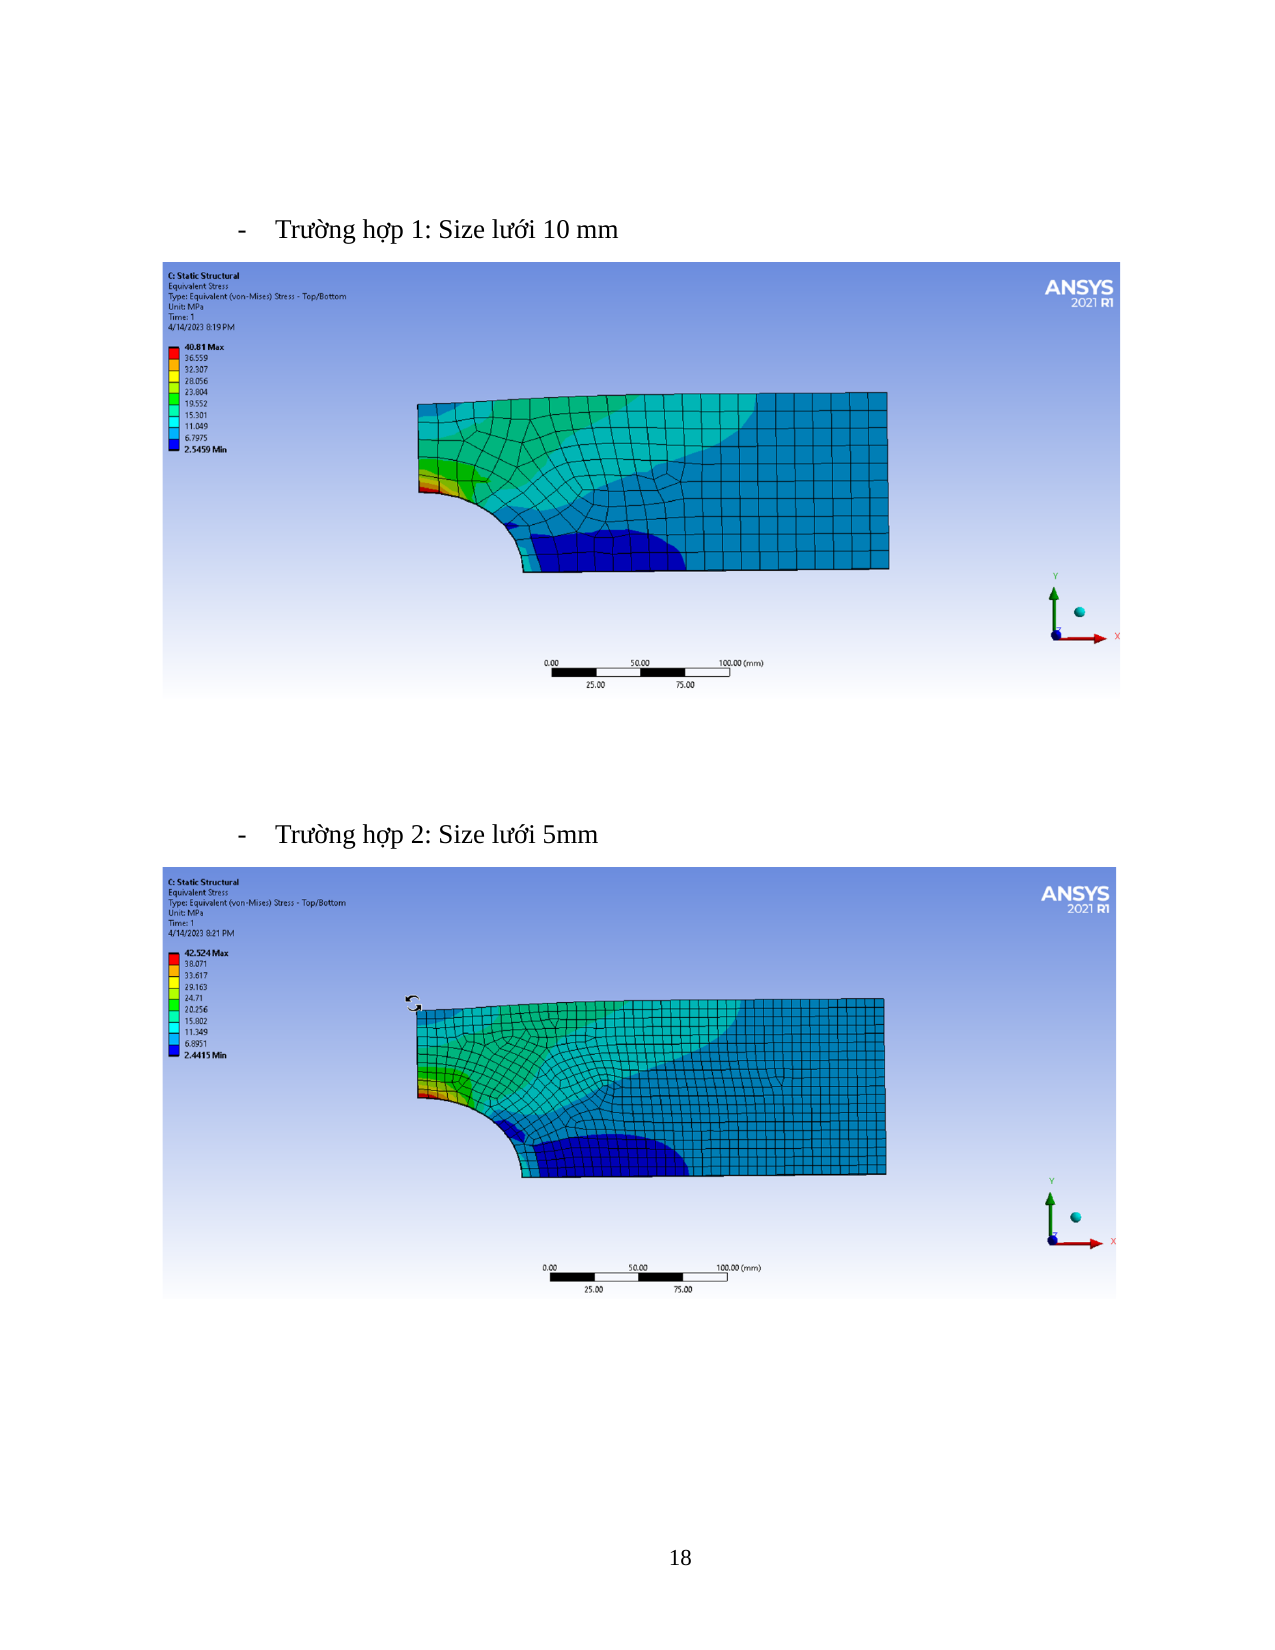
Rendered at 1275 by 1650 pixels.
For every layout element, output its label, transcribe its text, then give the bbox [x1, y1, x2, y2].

picture [162, 867, 1117, 1299]
list Trường hợp 2: Size lưới 5mm [237, 818, 1198, 849]
list Trường hợp 1: Size lưới 10 mm [237, 213, 1198, 244]
picture [162, 262, 1121, 699]
